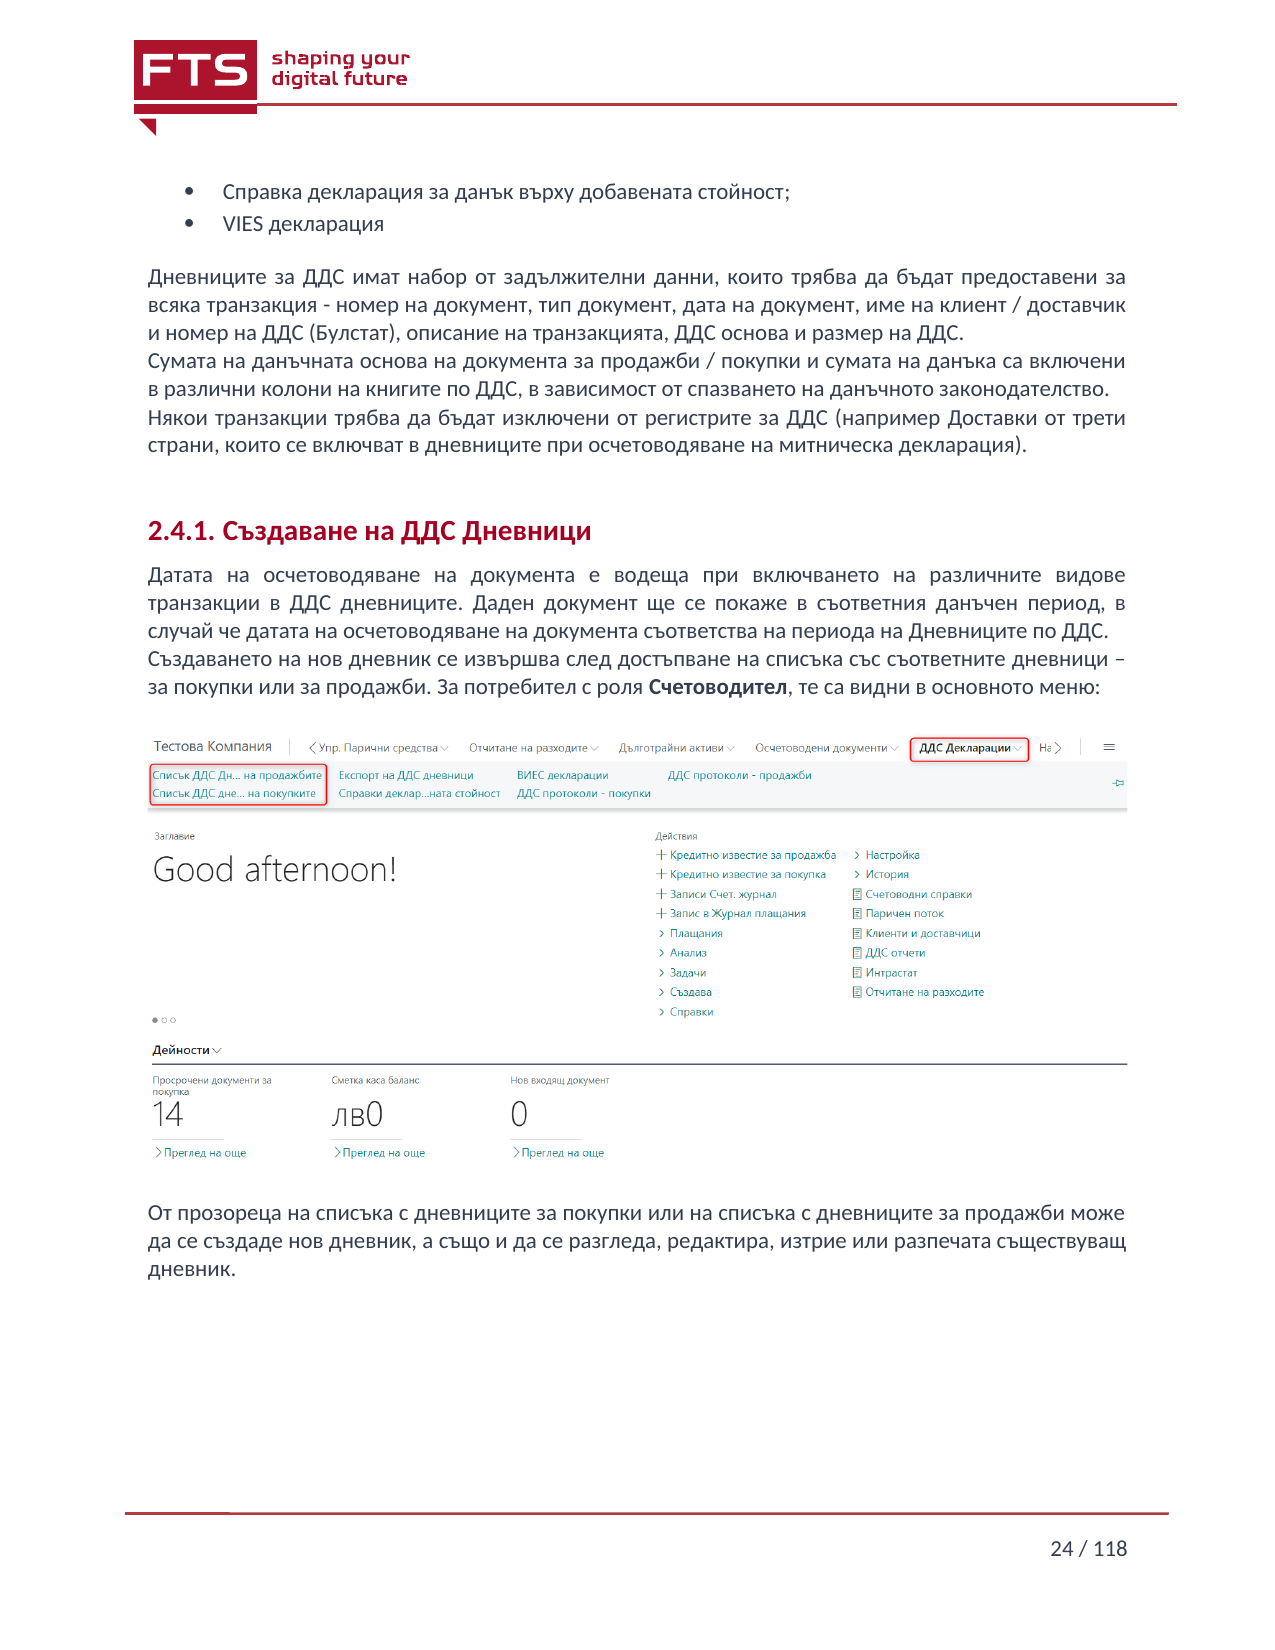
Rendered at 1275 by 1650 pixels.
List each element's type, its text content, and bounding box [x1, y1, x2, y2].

text Някои транзакции трябва да бъдат изключени от регистрите за ДДС (например Доставки от трети страни, които се включват в дневниците при осчетоводяване на митническа декларация). [148, 403, 1127, 459]
list Справка декларация за данък върху добавената стойност; [185, 177, 1127, 205]
text Сумата на данъчната основа на документа за продажби / покупки и сумата на данъка са включени в различни колони на книгите по ДДС, в зависимост от спазването на данъчното законодателство. [148, 347, 1127, 403]
picture [147, 727, 1128, 1171]
text Дневниците за ДДС имат набор от задължителни данни, които трябва да бъдат предоставени за всяка транзакция - номер на документ, тип документ, дата на документ, име на клиент / доставчик и номер на ДДС (Булстат), описание на транзакцията, ДДС основа и размер на ДДС. [148, 262, 1127, 347]
text Създаването на нов дневник се извършва след достъпване на списъка със съответните дневници – за покупки или за продажби. За потребител с роля Счетоводител, те са видни в основното меню: [148, 644, 1127, 700]
text От прозореца на списъка с дневниците за покупки или на списъка с дневниците за продажби може да се създаде нов дневник, а също и да се разгледа, редактира, изтрие или разпечата съществуващ дневник. [148, 1198, 1127, 1282]
list VIES декларация [185, 209, 1127, 237]
text Датата на осчетоводяване на документа е водеща при включването на различните видове транзакции в ДДС дневниците. Даден документ ще се покаже в съответния данъчен период, в случай че датата на осчетоводяване на документа съответства на периода на Дневниците по ДДС. [148, 560, 1127, 644]
subtitle Създаване на ДДС Дневници [148, 512, 1127, 547]
